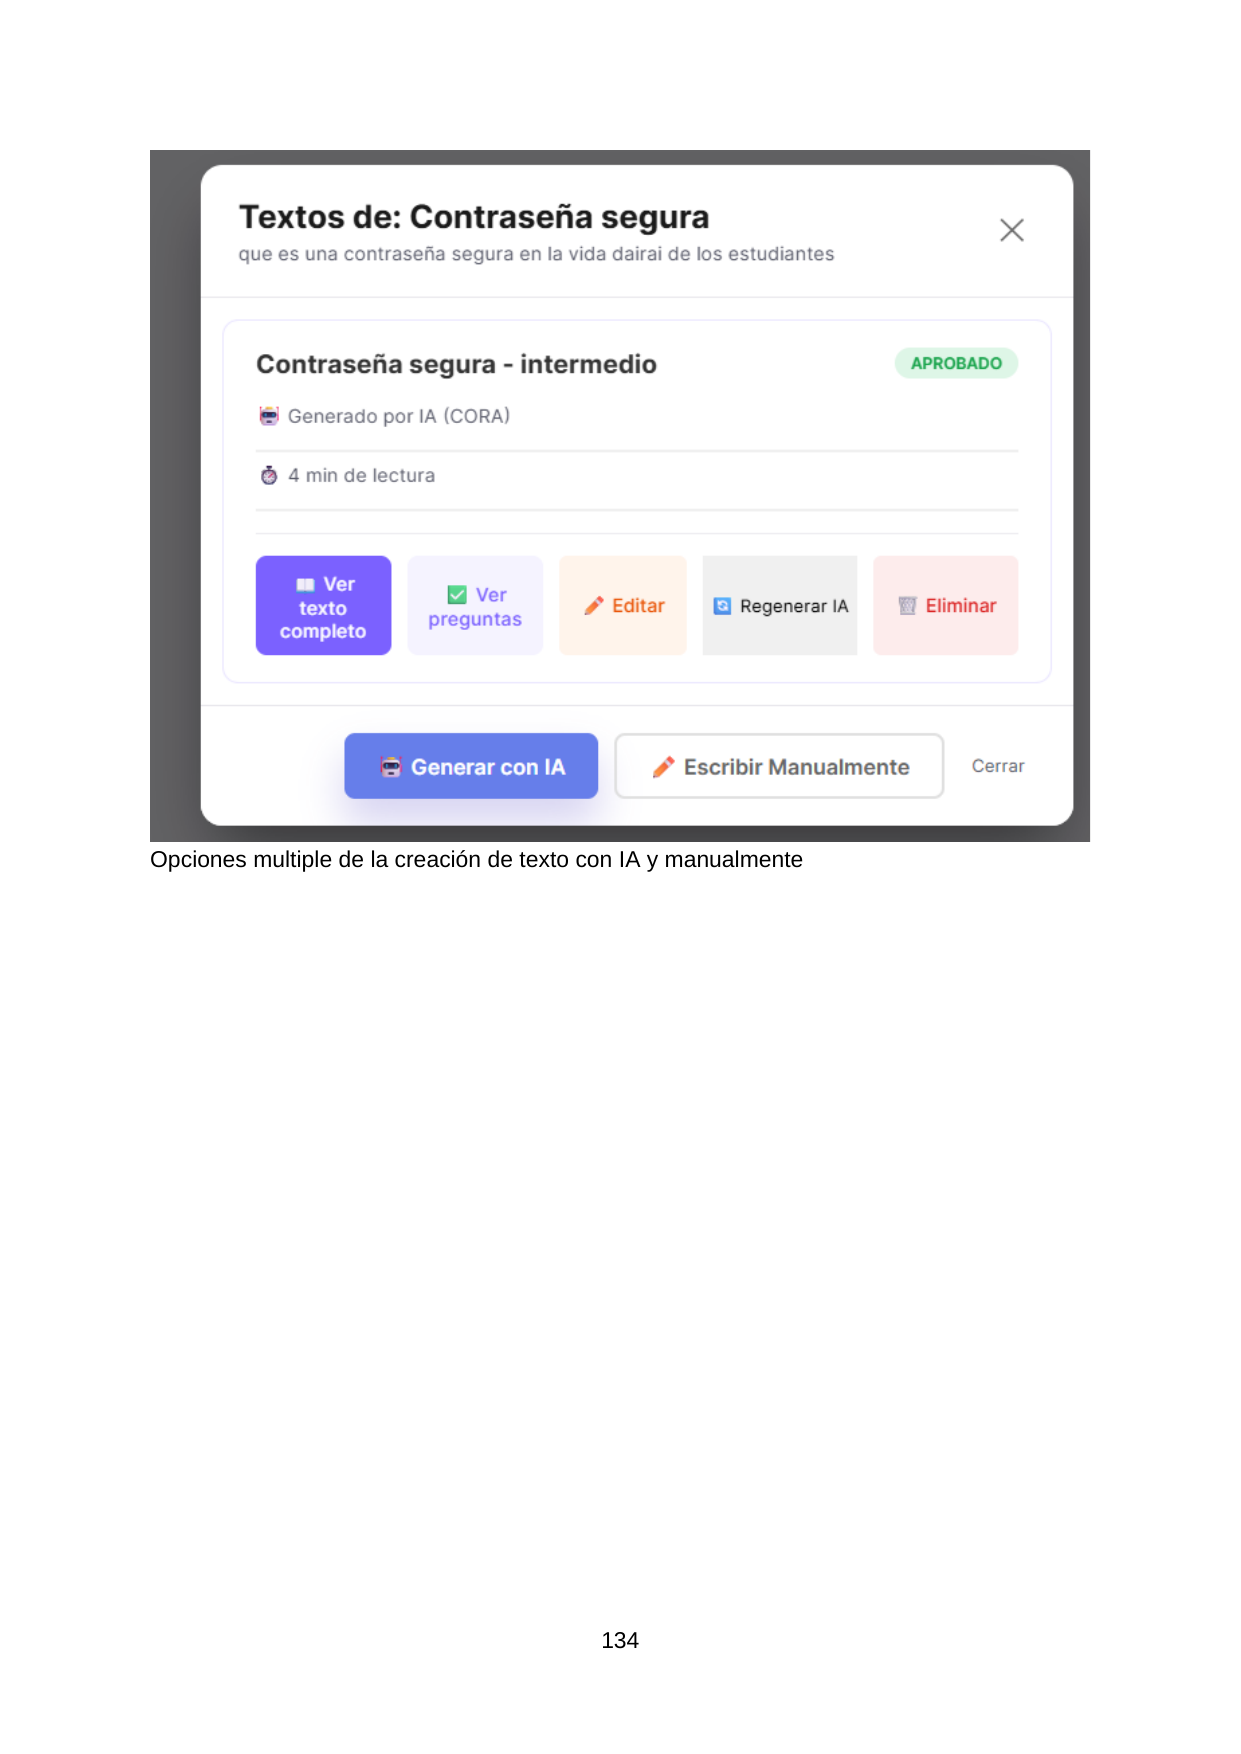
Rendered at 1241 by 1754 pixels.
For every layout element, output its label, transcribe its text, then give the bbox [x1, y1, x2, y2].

text Opciones multiple de la creación de texto con IA y manualmente [150, 846, 1090, 872]
picture [150, 150, 1091, 842]
